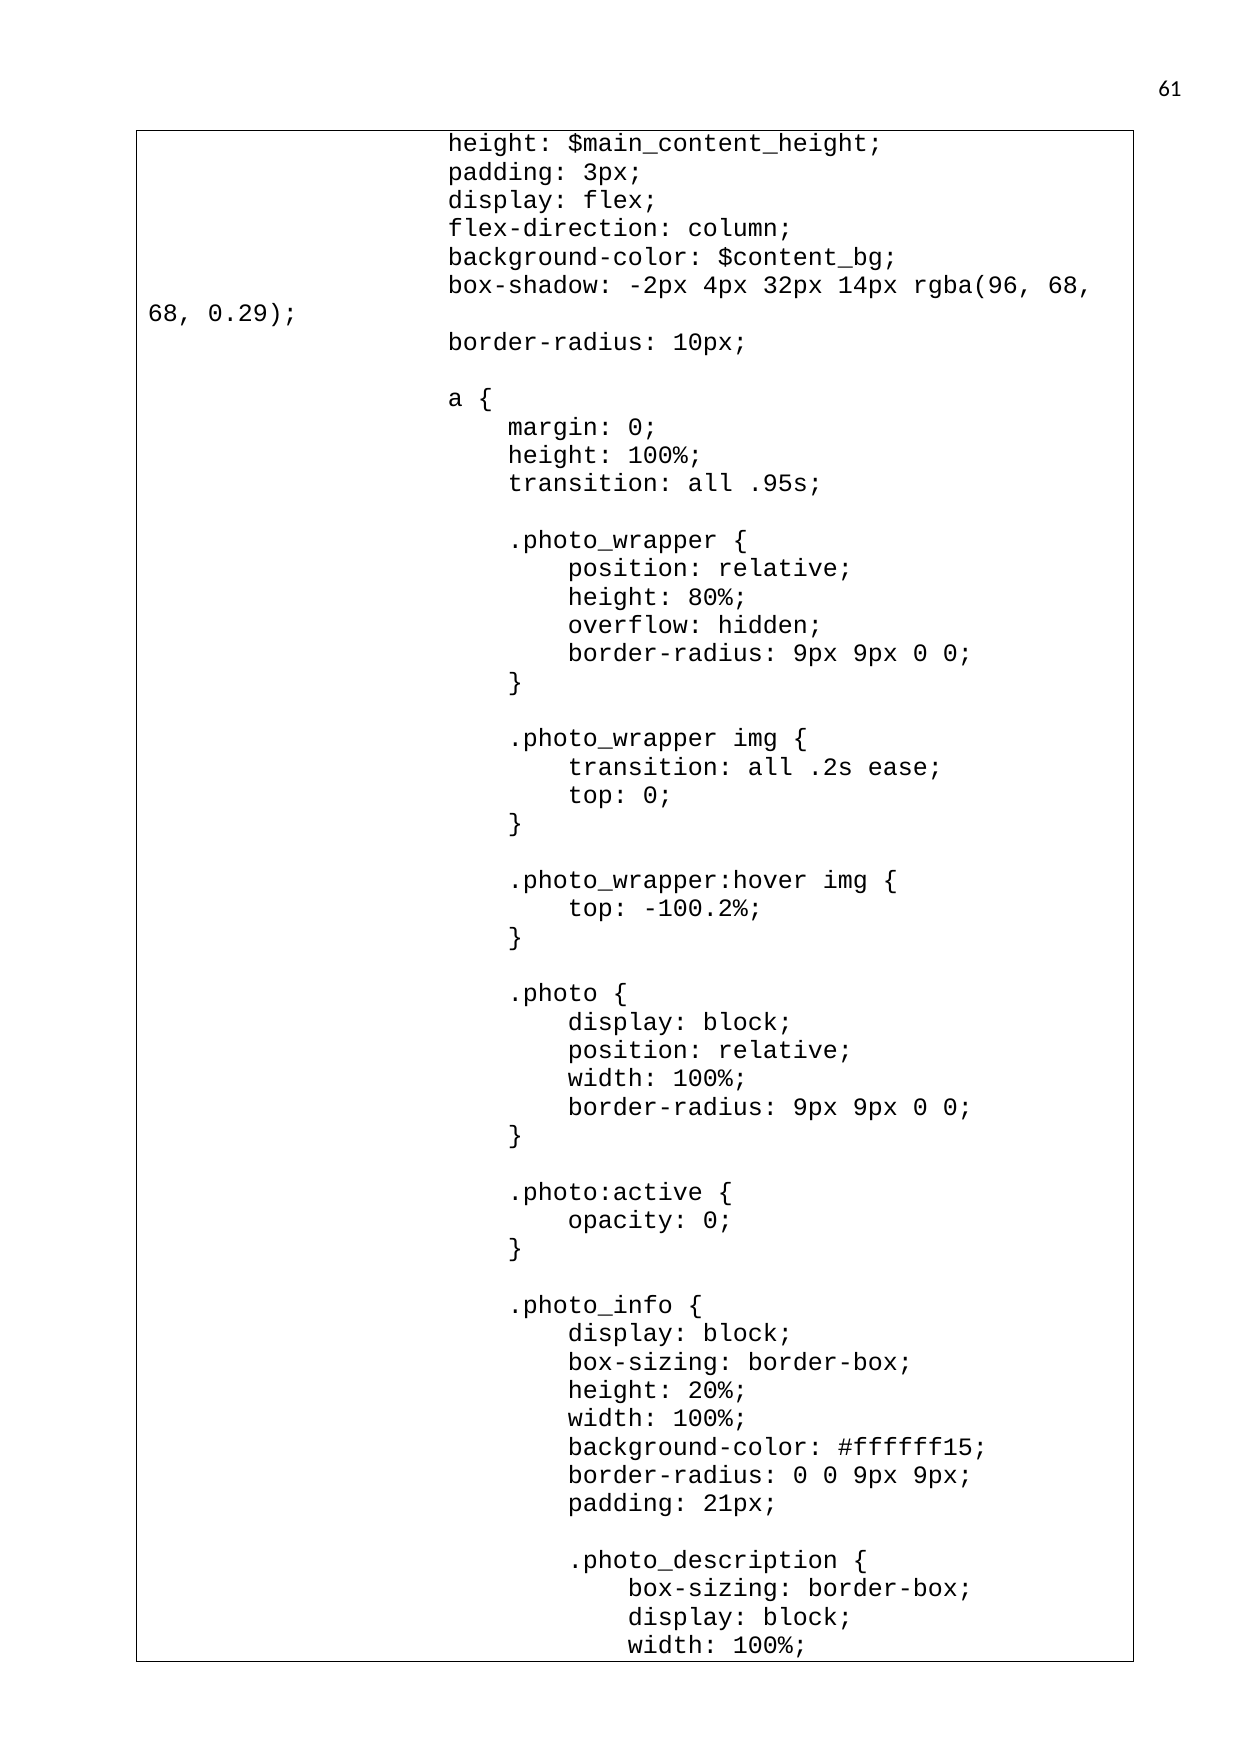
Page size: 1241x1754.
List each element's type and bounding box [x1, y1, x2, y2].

table_header [137, 131, 1133, 1661]
